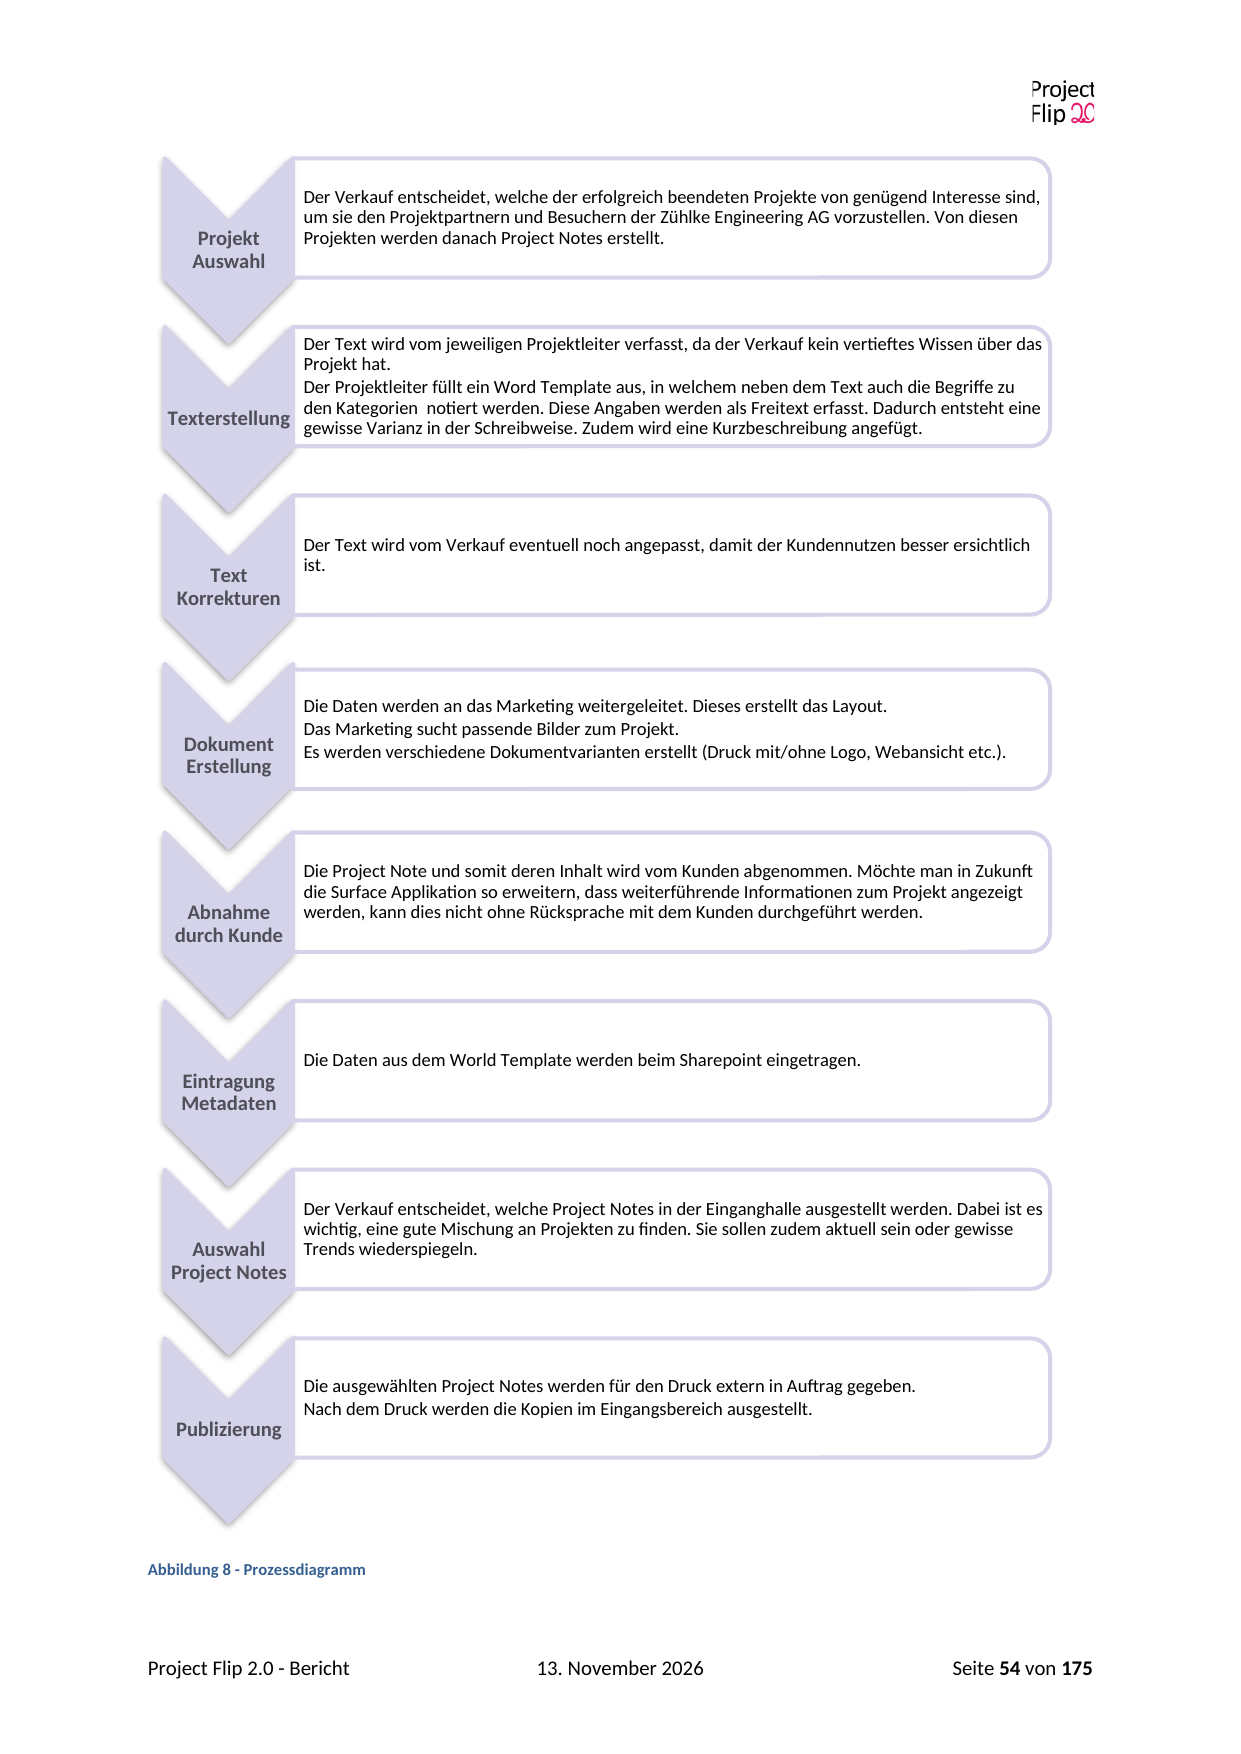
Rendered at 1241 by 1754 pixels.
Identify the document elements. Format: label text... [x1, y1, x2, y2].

picture [1081, 79, 1097, 124]
text Abbildung - Prozessdiagramm [148, 1559, 1093, 1579]
